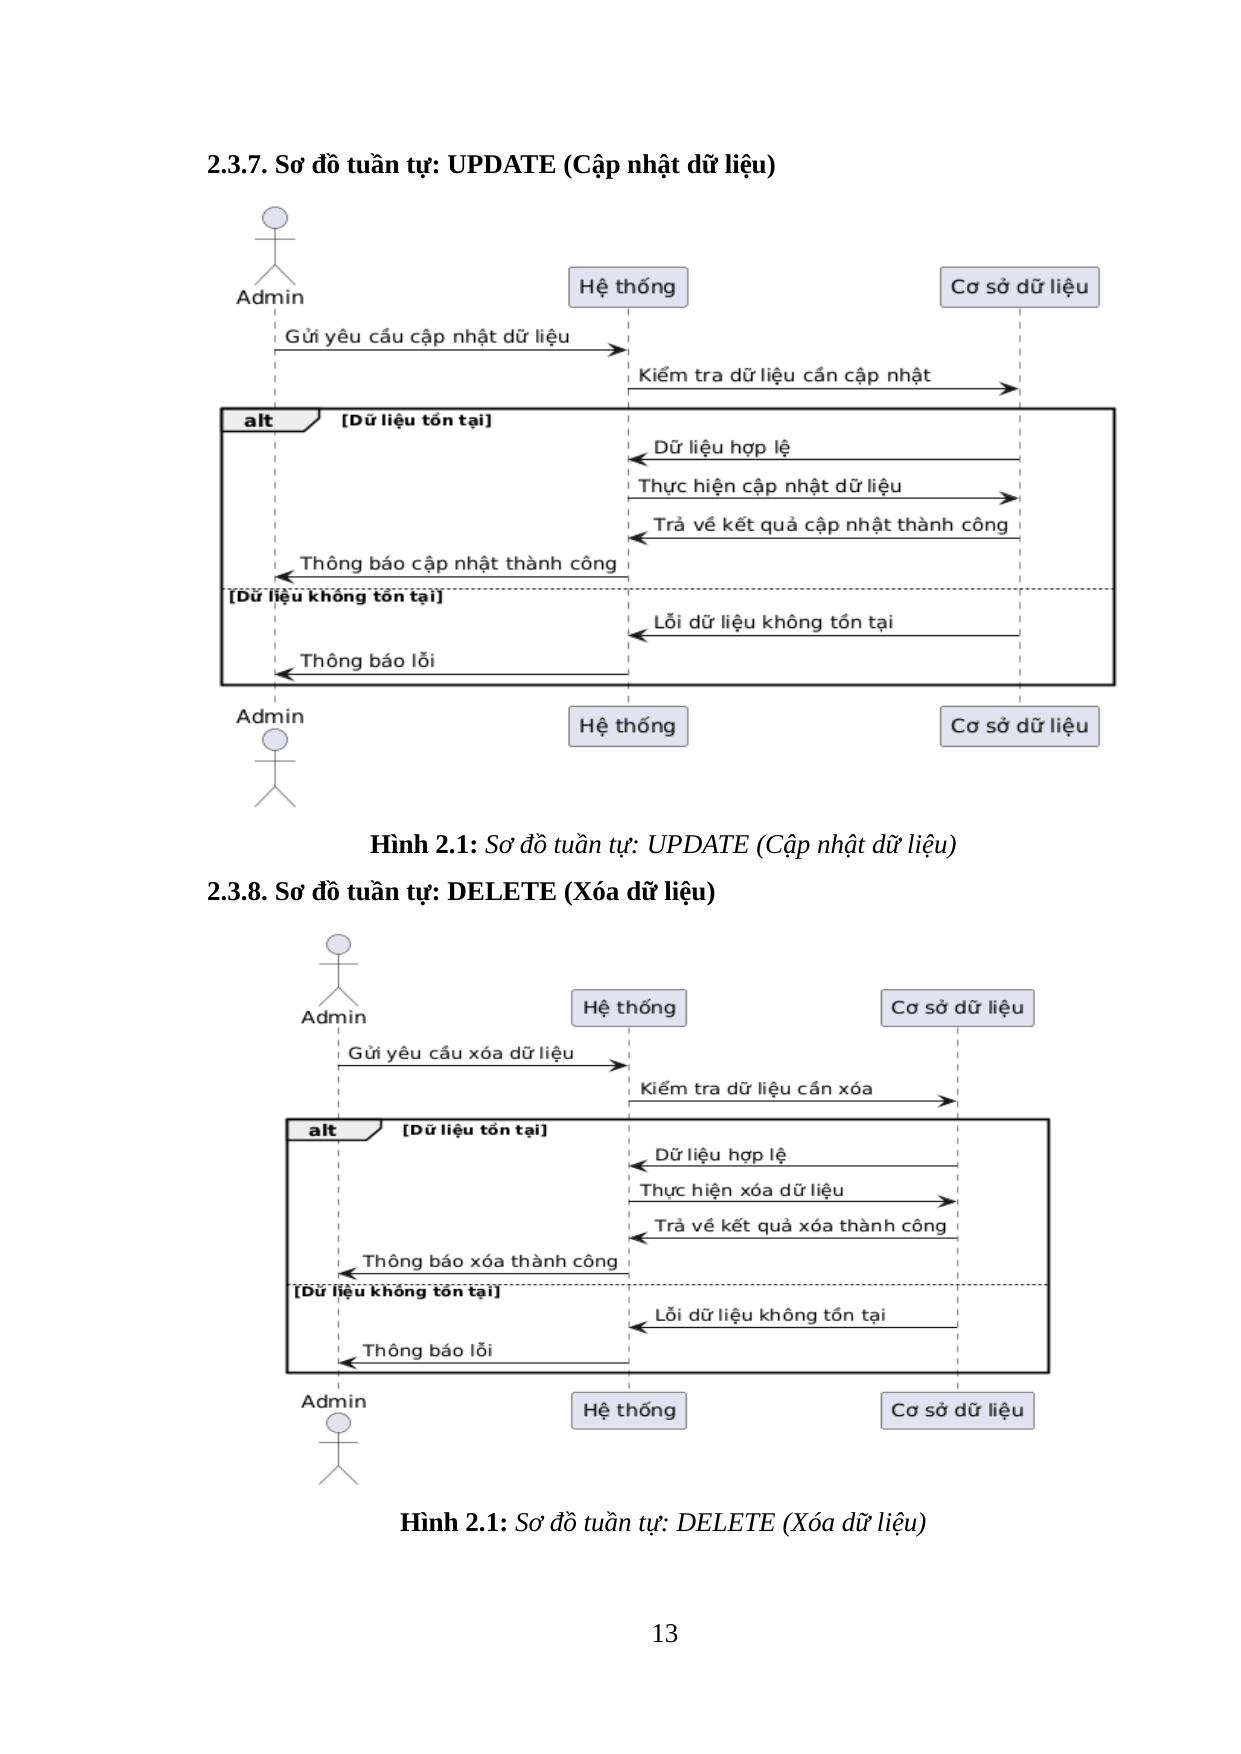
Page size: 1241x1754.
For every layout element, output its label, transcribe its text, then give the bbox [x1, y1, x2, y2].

title Sơ đồ tuần tự: DELETE (Xóa dữ liệu) [207, 1506, 1122, 1537]
title Sơ đồ tuần tự: UPDATE (Cập nhật dữ liệu) [207, 829, 1122, 860]
picture [272, 928, 1057, 1491]
text Sơ đồ tuần tự: UPDATE (Cập nhật dữ liệu) [207, 148, 1122, 179]
picture [206, 200, 1123, 814]
text Sơ đồ tuần tự: DELETE (Xóa dữ liệu) [207, 875, 1122, 906]
